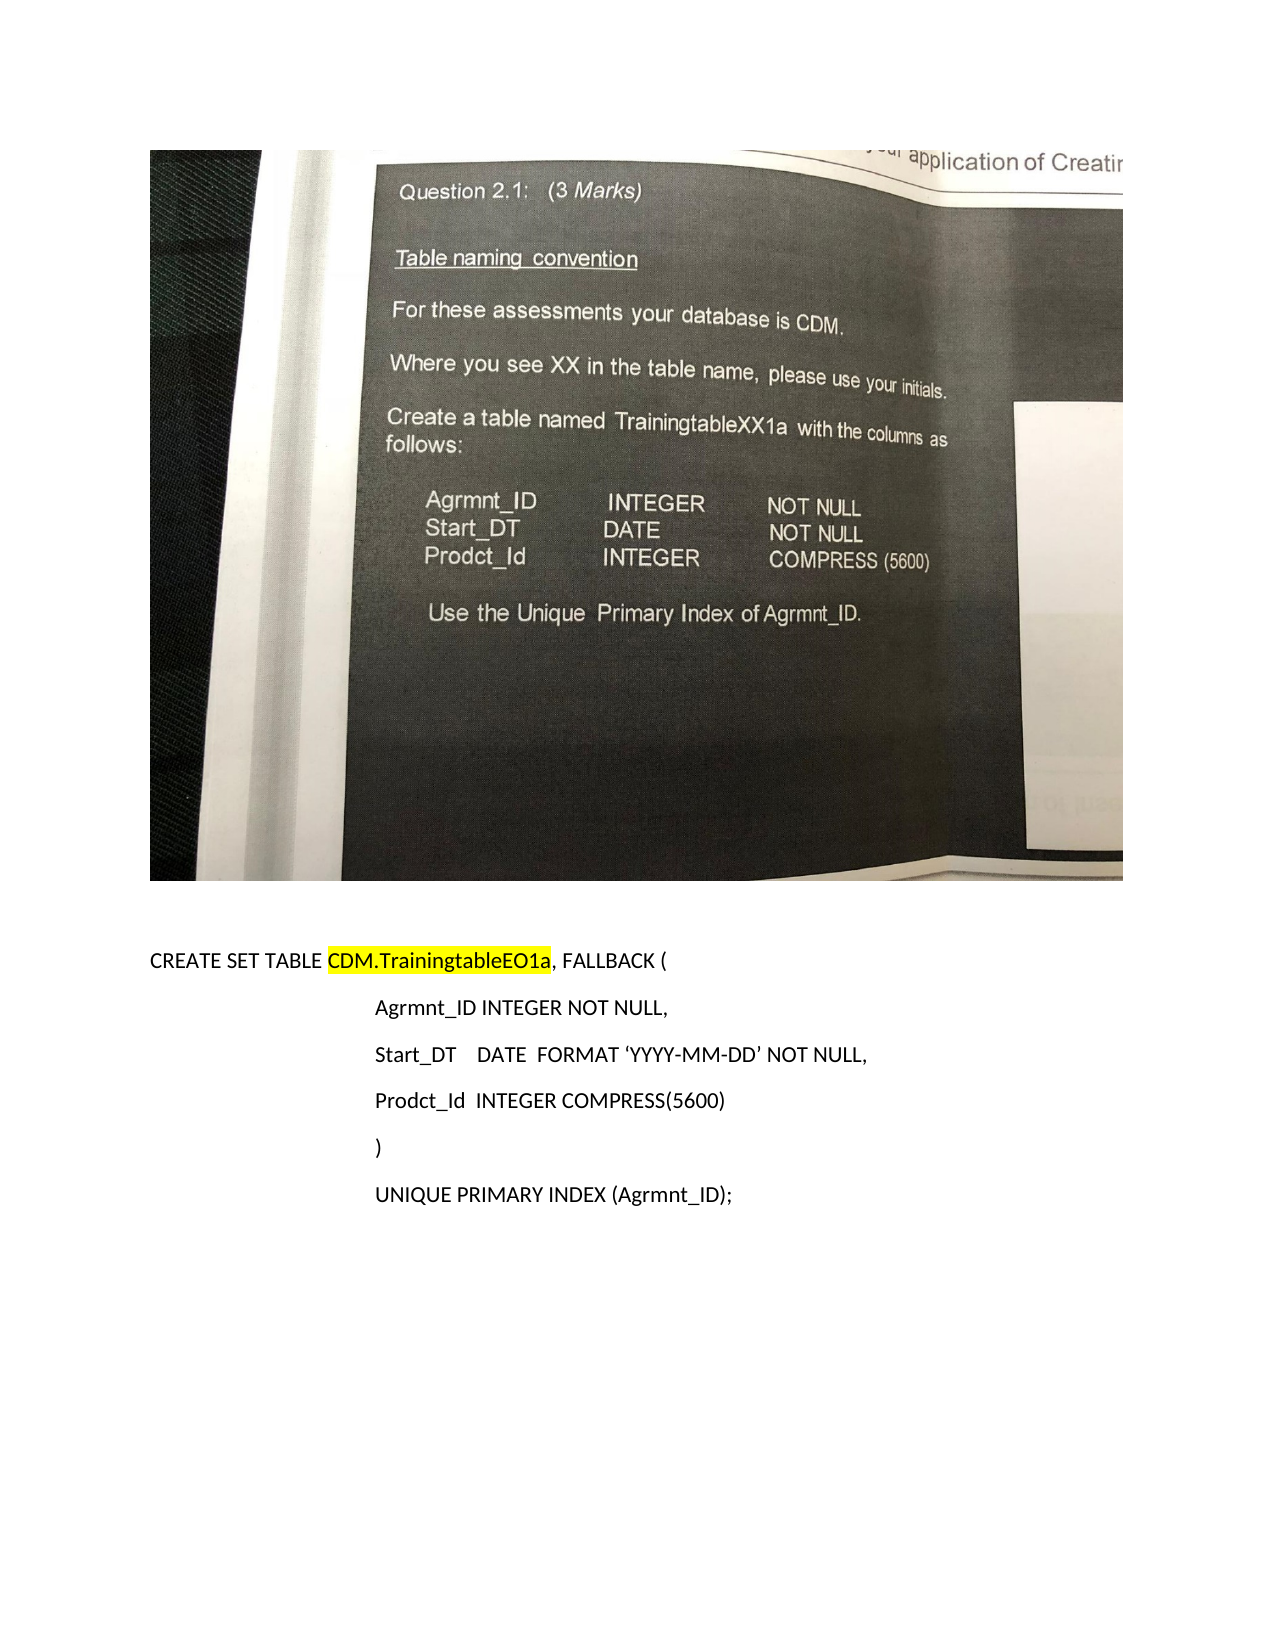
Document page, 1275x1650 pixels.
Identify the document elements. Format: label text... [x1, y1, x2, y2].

picture [150, 150, 1123, 881]
text UNIQUE PRIMARY INDEX (Agrmnt_ID); [150, 1180, 1125, 1208]
text Agrmnt_ID INTEGER NOT NULL, [150, 993, 1125, 1021]
text ) [150, 1133, 1125, 1161]
text Prodct_Id INTEGER COMPRESS(5600) [150, 1087, 1125, 1114]
text Start_DT DATE FORMAT ‘YYYY-MM-DD’ NOT NULL, [150, 1040, 1125, 1068]
text CREATE SET TABLE CDM.TrainingtableEO1a, FALLBACK ( [551, 946, 1125, 974]
text CREATE SET TABLE CDM.TrainingtableEO1a, FALLBACK ( [150, 946, 328, 974]
